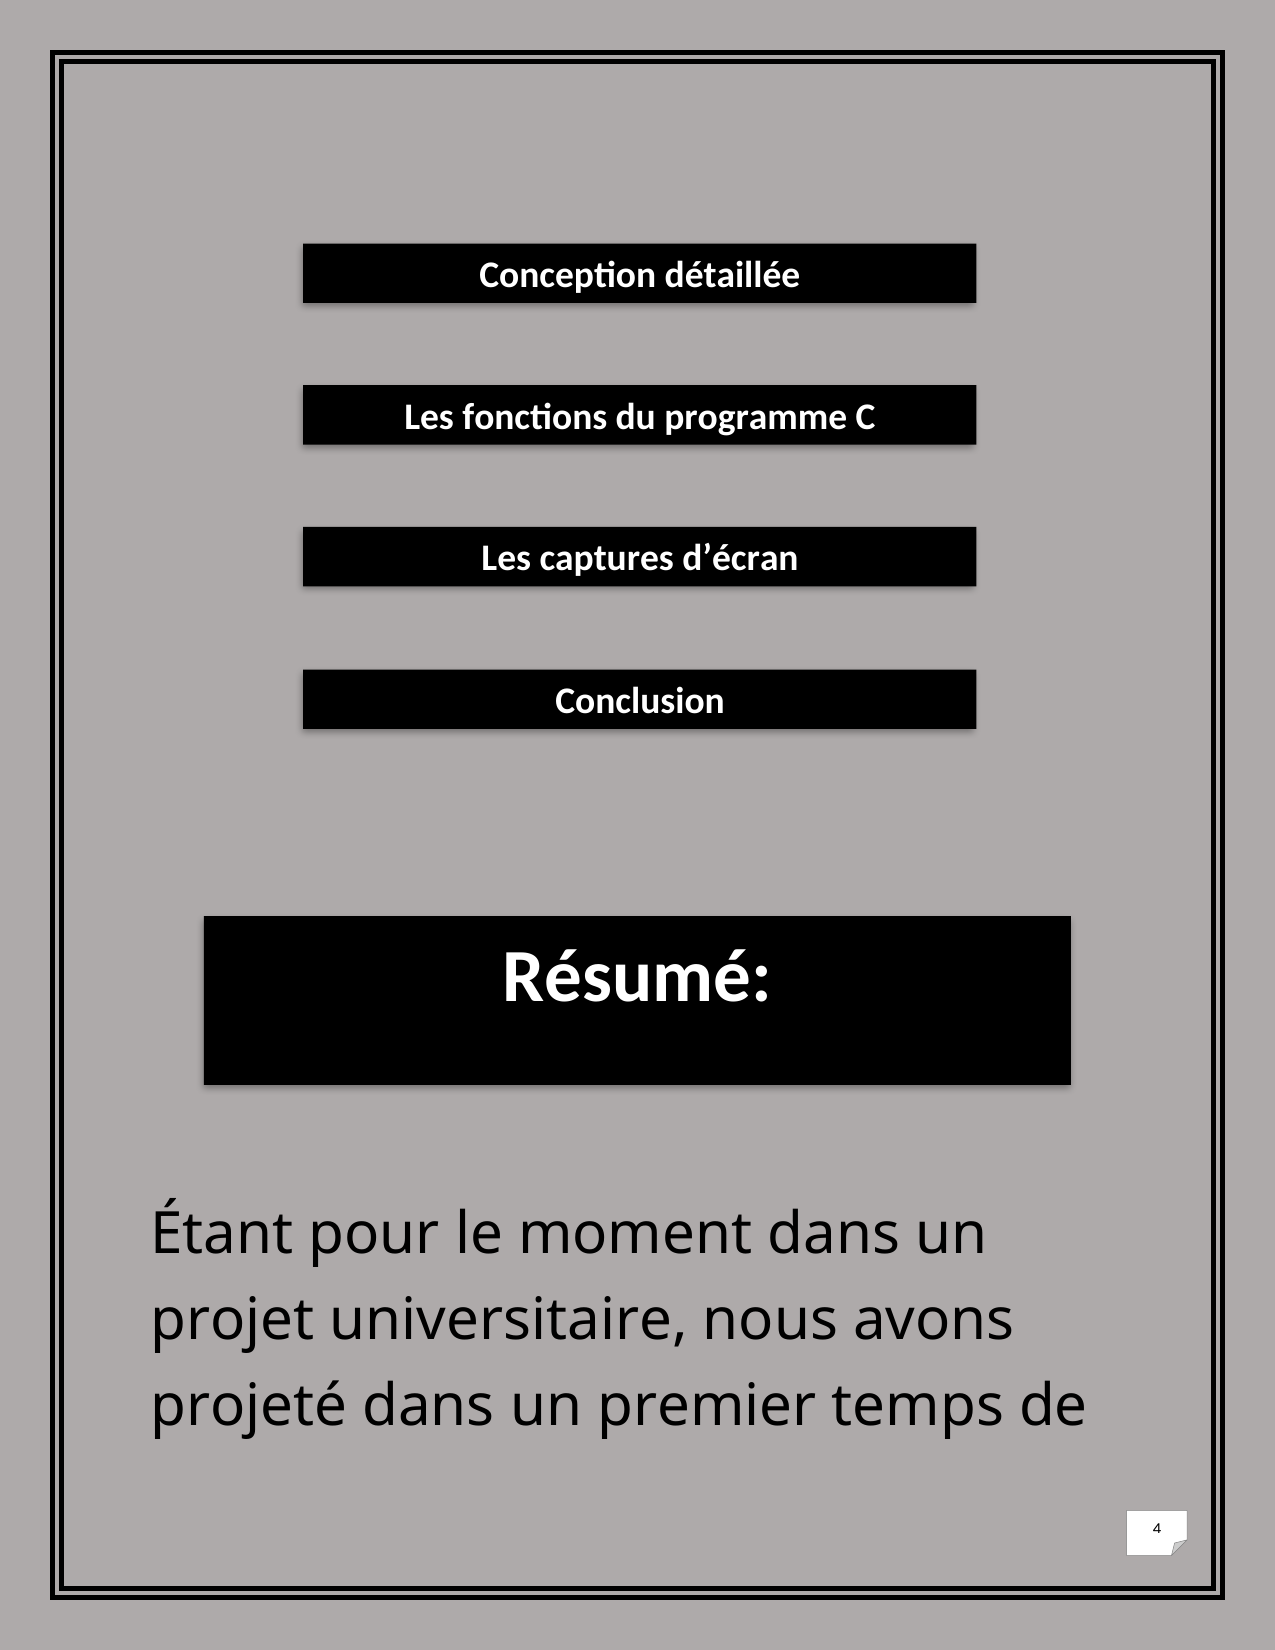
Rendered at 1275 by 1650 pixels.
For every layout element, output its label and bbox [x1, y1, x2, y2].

text [150, 1191, 1125, 1443]
